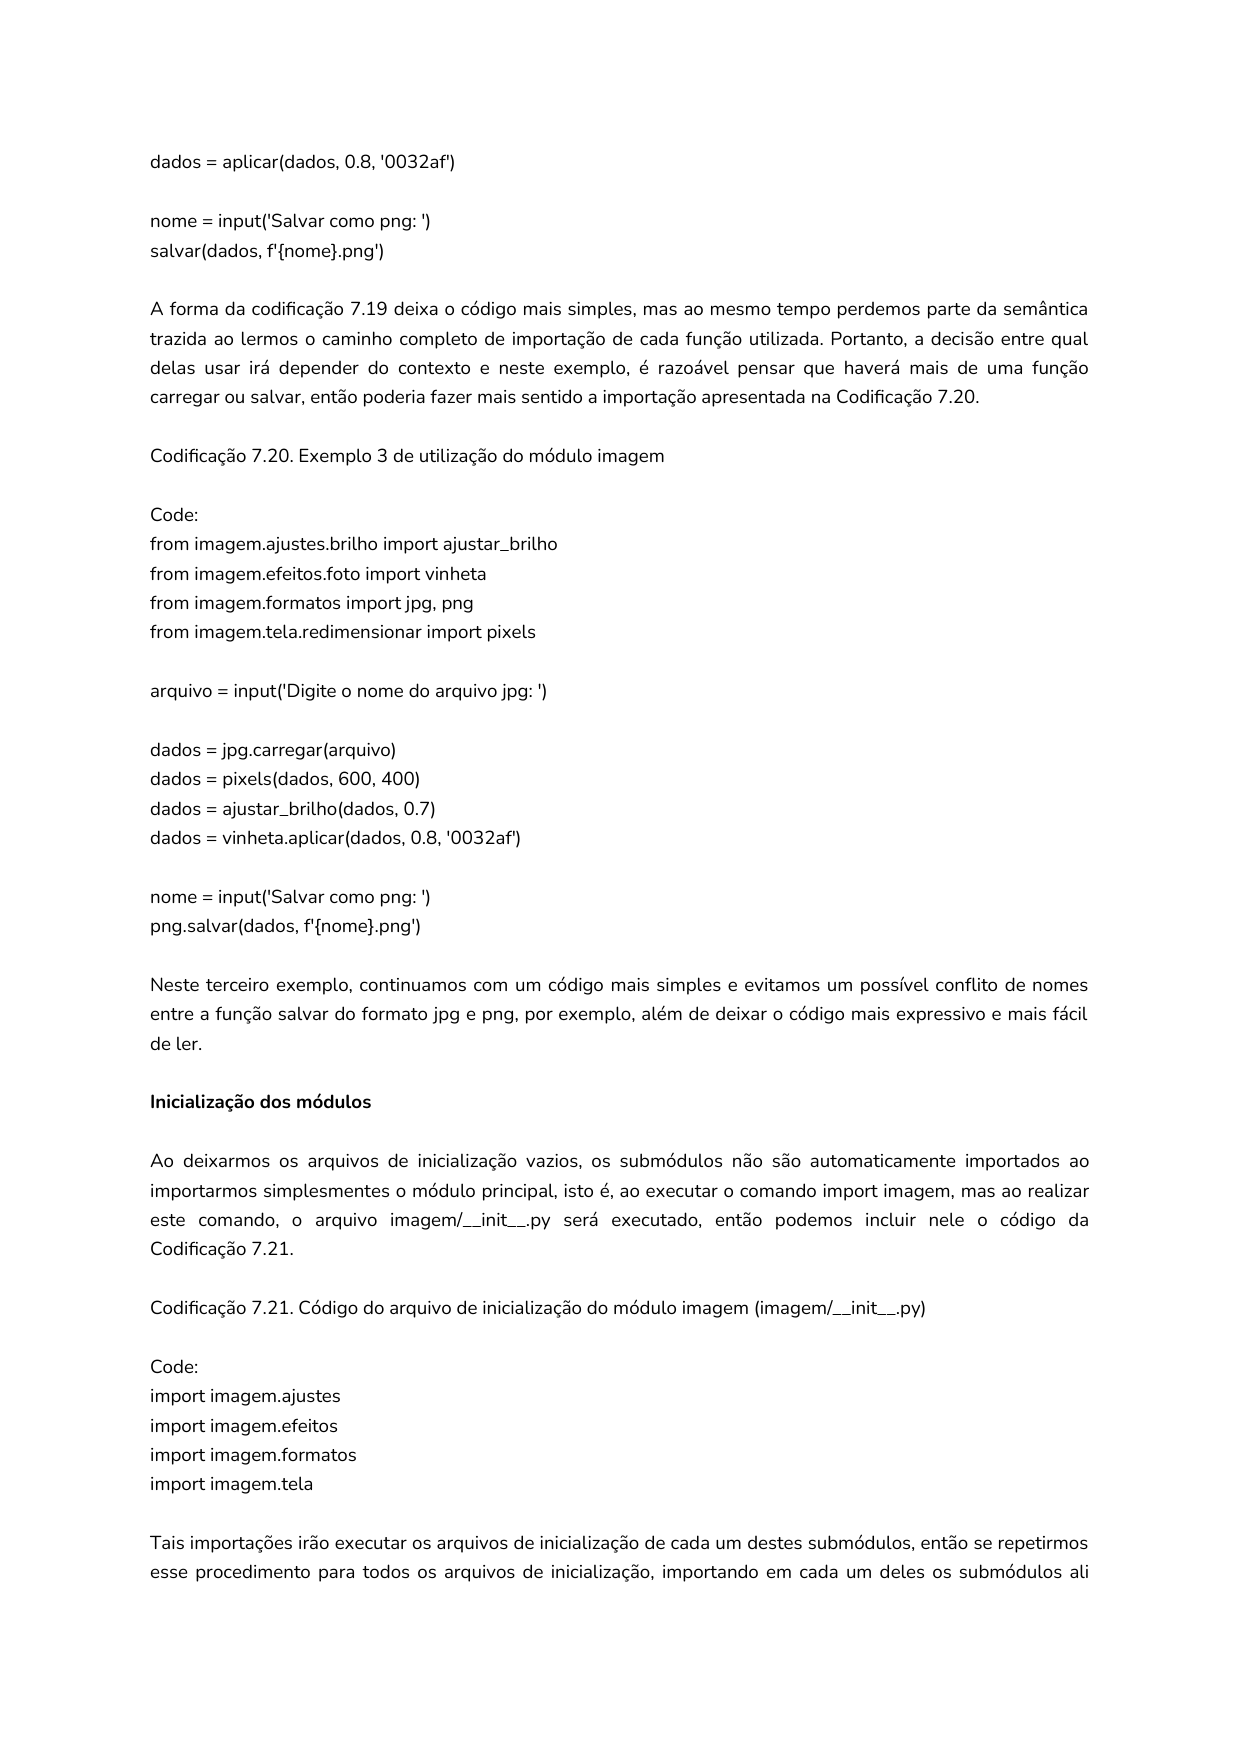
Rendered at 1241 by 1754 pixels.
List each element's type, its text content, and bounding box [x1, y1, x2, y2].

text from imagem.tela.redimensionar import pixels [150, 620, 1090, 646]
text from imagem.efeitos.foto import vinheta [150, 561, 1090, 587]
text Code: [150, 1354, 1090, 1380]
text from imagem.ajustes.brilho import ajustar_brilho [150, 532, 1090, 557]
text Codificação 7.21. Código do arquivo de inicialização do módulo imagem (imagem/__init__.py) [150, 1296, 1090, 1321]
text dados = pixels(dados, 600, 400) [150, 767, 1090, 792]
text dados = vinheta.aplicar(dados, 0.8, '0032af') [150, 826, 1090, 851]
text Codificação 7.20. Exemplo 3 de utilização do módulo imagem [150, 444, 1090, 469]
text A forma da codificação 7.19 deixa o código mais simples, mas ao mesmo tempo perdemos parte da semântica trazida ao lermos o caminho completo de importação de cada função utilizada. Portanto, a decisão entre qual delas usar irá depender do contexto e neste exemplo, é razoável pensar que haverá mais de uma função carregar ou salvar, então poderia fazer mais sentido a importação apresentada na Codificação 7.20. [150, 297, 1090, 411]
text arquivo = input('Digite o nome do arquivo jpg: ') [150, 679, 1090, 704]
text dados = ajustar_brilho(dados, 0.7) [150, 796, 1090, 822]
text import imagem.tela [150, 1472, 1090, 1497]
text Ao deixarmos os arquivos de inicialização vazios, os submódulos não são automaticamente importados ao importarmos simplesmentes o módulo principal, isto é, ao executar o comando import imagem, mas ao realizar este comando, o arquivo imagem/__init__.py será executado, então podemos incluir nele o código da Codificação 7.21. [150, 1149, 1090, 1262]
subtitle Inicialização dos módulos [150, 1090, 1090, 1116]
text salvar(dados, f'{nome}.png') [150, 238, 1090, 264]
text import imagem.efeitos [150, 1413, 1090, 1439]
text dados = jpg.carregar(arquivo) [150, 737, 1090, 763]
text import imagem.ajustes [150, 1384, 1090, 1409]
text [150, 1531, 1090, 1586]
text Code: [150, 502, 1090, 528]
text dados = aplicar(dados, 0.8, '0032af') [150, 150, 1090, 176]
text png.salvar(dados, f'{nome}.png') [150, 914, 1090, 939]
text nome = input('Salvar como png: ') [150, 884, 1090, 910]
text Neste terceiro exemplo, continuamos com um código mais simples e evitamos um possível conflito de nomes entre a função salvar do formato jpg e png, por exemplo, além de deixar o código mais expressivo e mais fácil de ler. [150, 972, 1090, 1057]
text import imagem.formatos [150, 1442, 1090, 1468]
text nome = input('Salvar como png: ') [150, 209, 1090, 234]
text from imagem.formatos import jpg, png [150, 591, 1090, 616]
